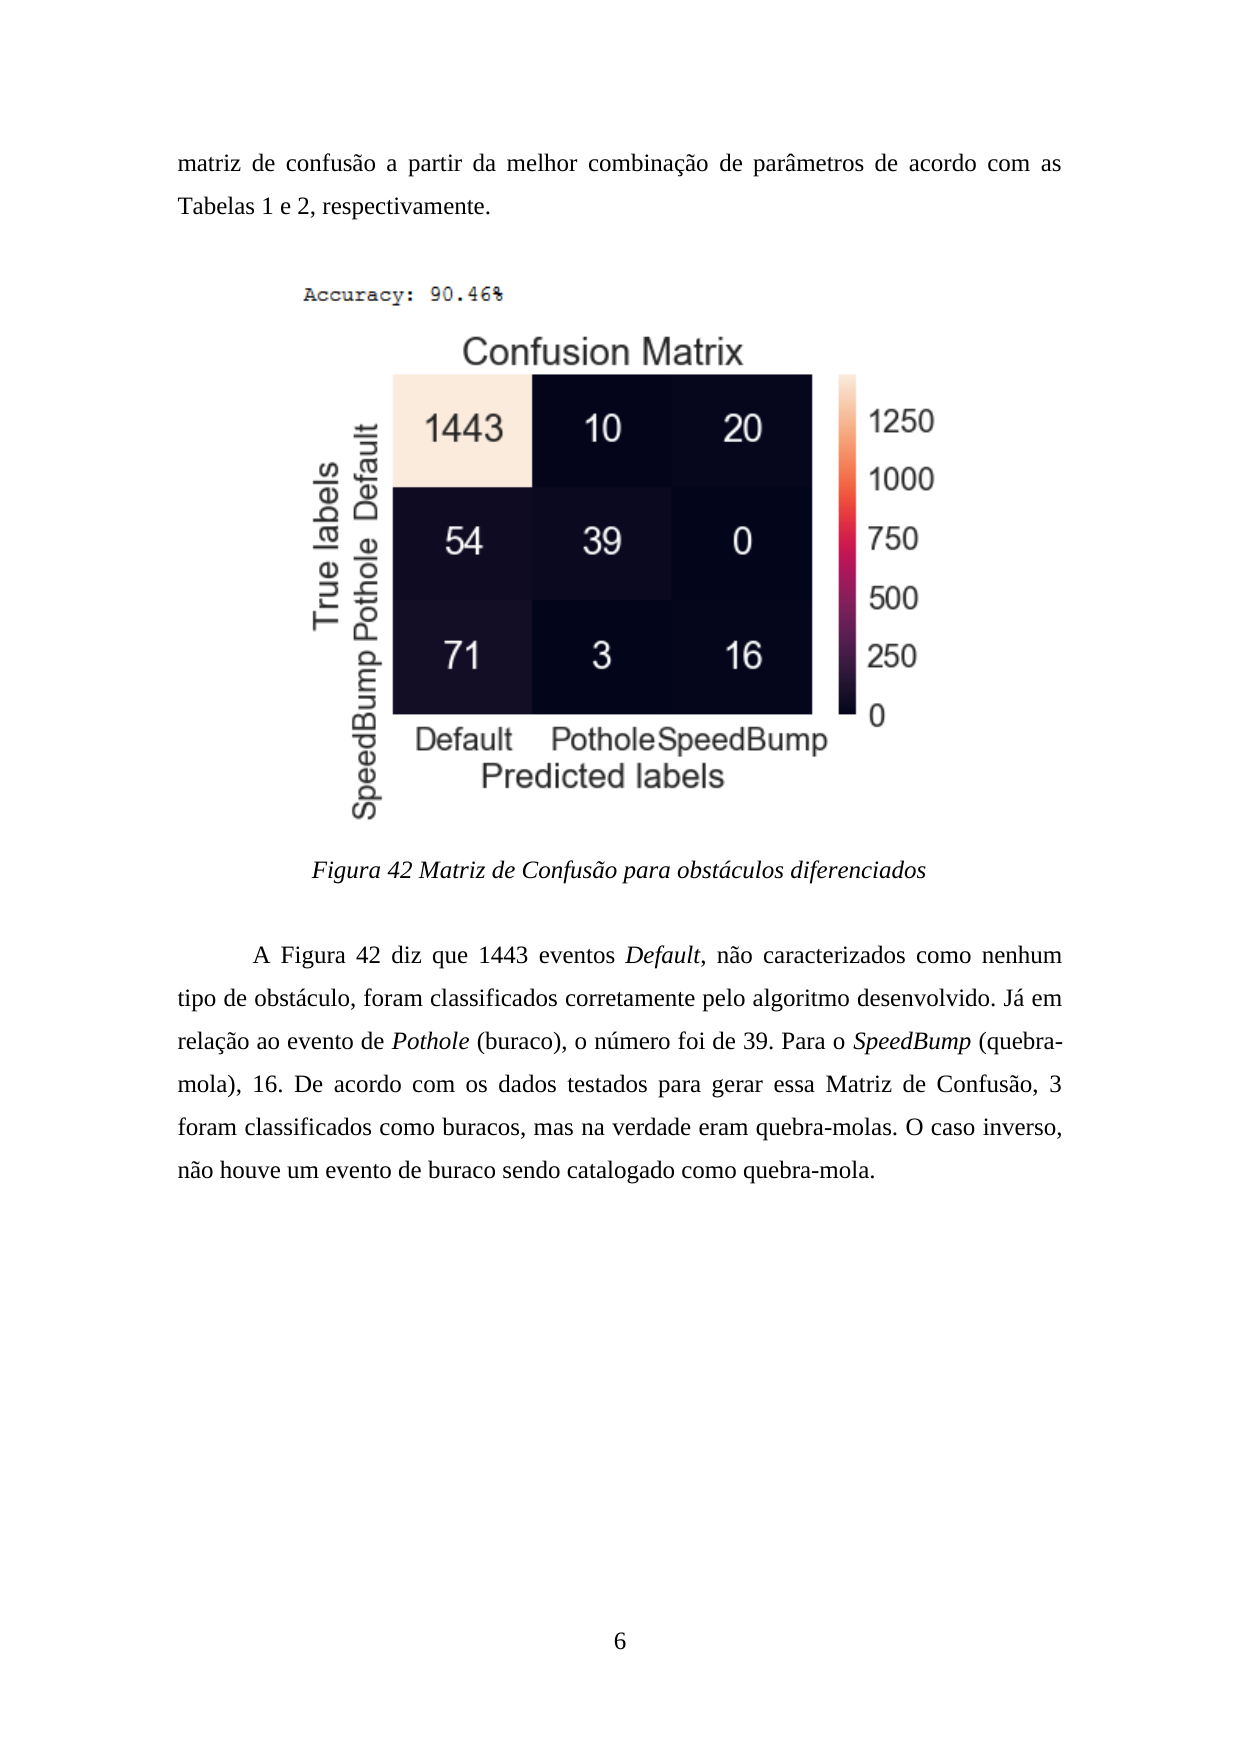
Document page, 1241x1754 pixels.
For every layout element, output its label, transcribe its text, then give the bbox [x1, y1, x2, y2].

picture [293, 277, 947, 829]
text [177, 148, 1063, 219]
text Figura 42 Matriz de Confusão para obstáculos diferenciados [177, 856, 1063, 884]
text A Figura 42 diz que 1443 eventos Default, não caracterizados como nenhum tipo de obstáculo, foram classificados corretamente pelo algoritmo desenvolvido. Já em relação ao evento de Pothole (buraco), o número foi de 39. Para o SpeedBump (quebra-mola), 16. De acordo com os dados testados para gerar essa Matriz de Confusão, 3 foram classificados como buracos, mas na verdade eram quebra-molas. O caso inverso, não houve um evento de buraco sendo catalogado como quebra-mola. [177, 940, 1063, 1184]
